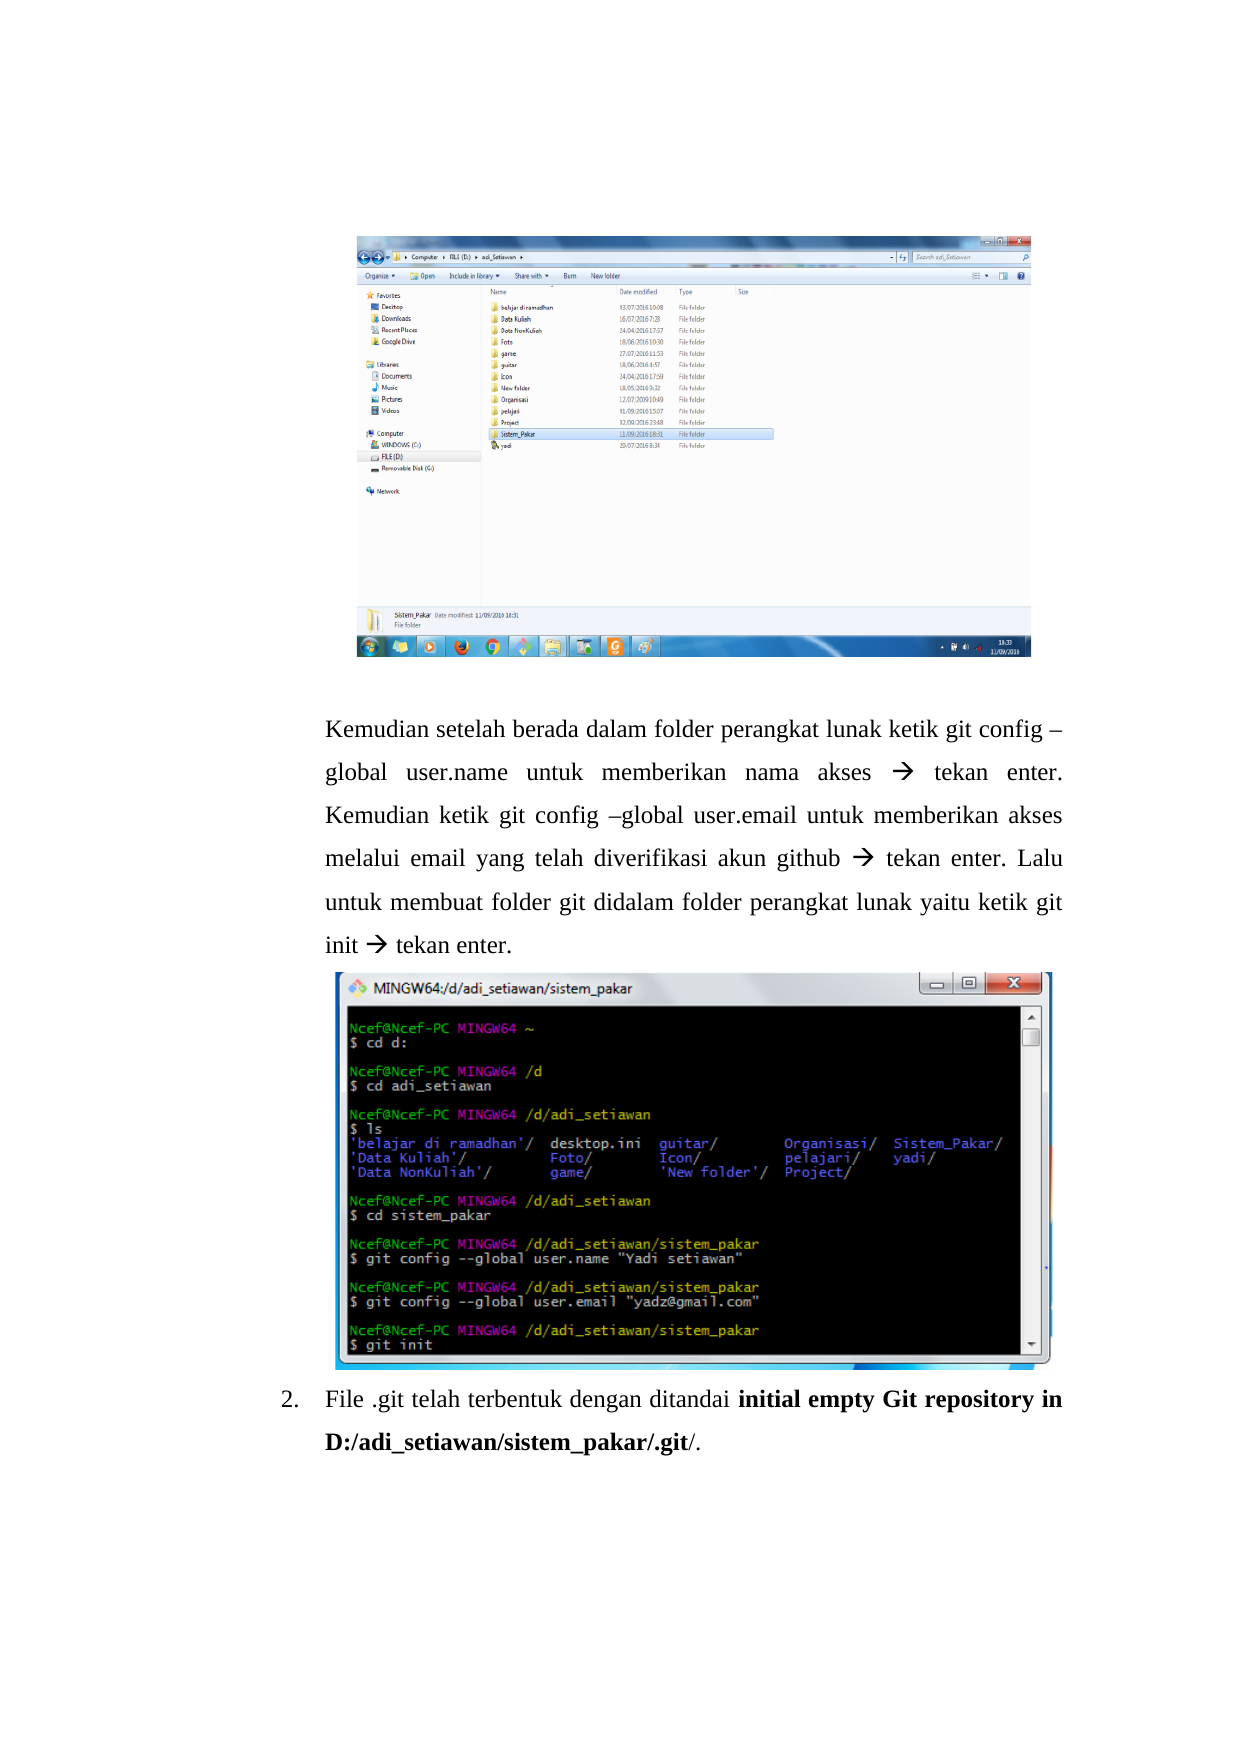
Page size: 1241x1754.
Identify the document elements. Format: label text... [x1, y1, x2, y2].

list File .git telah terbentuk dengan ditandai initial empty Git repository in D:/adi_setiawan/sistem_pakar/.git/. [281, 1384, 1063, 1456]
list Kemudian setelah berada dalam folder perangkat lunak ketik git config –global user.name untuk memberikan nama akses tekan enter. Kemudian ketik git config –global user.email untuk memberikan akses melalui email yang telah diverifikasi akun github tekan enter. Lalu untuk membuat folder git didalam folder perangkat lunak yaitu ketik git init tekan enter. [325, 714, 1063, 958]
picture [356, 236, 1032, 657]
picture [335, 972, 1053, 1370]
